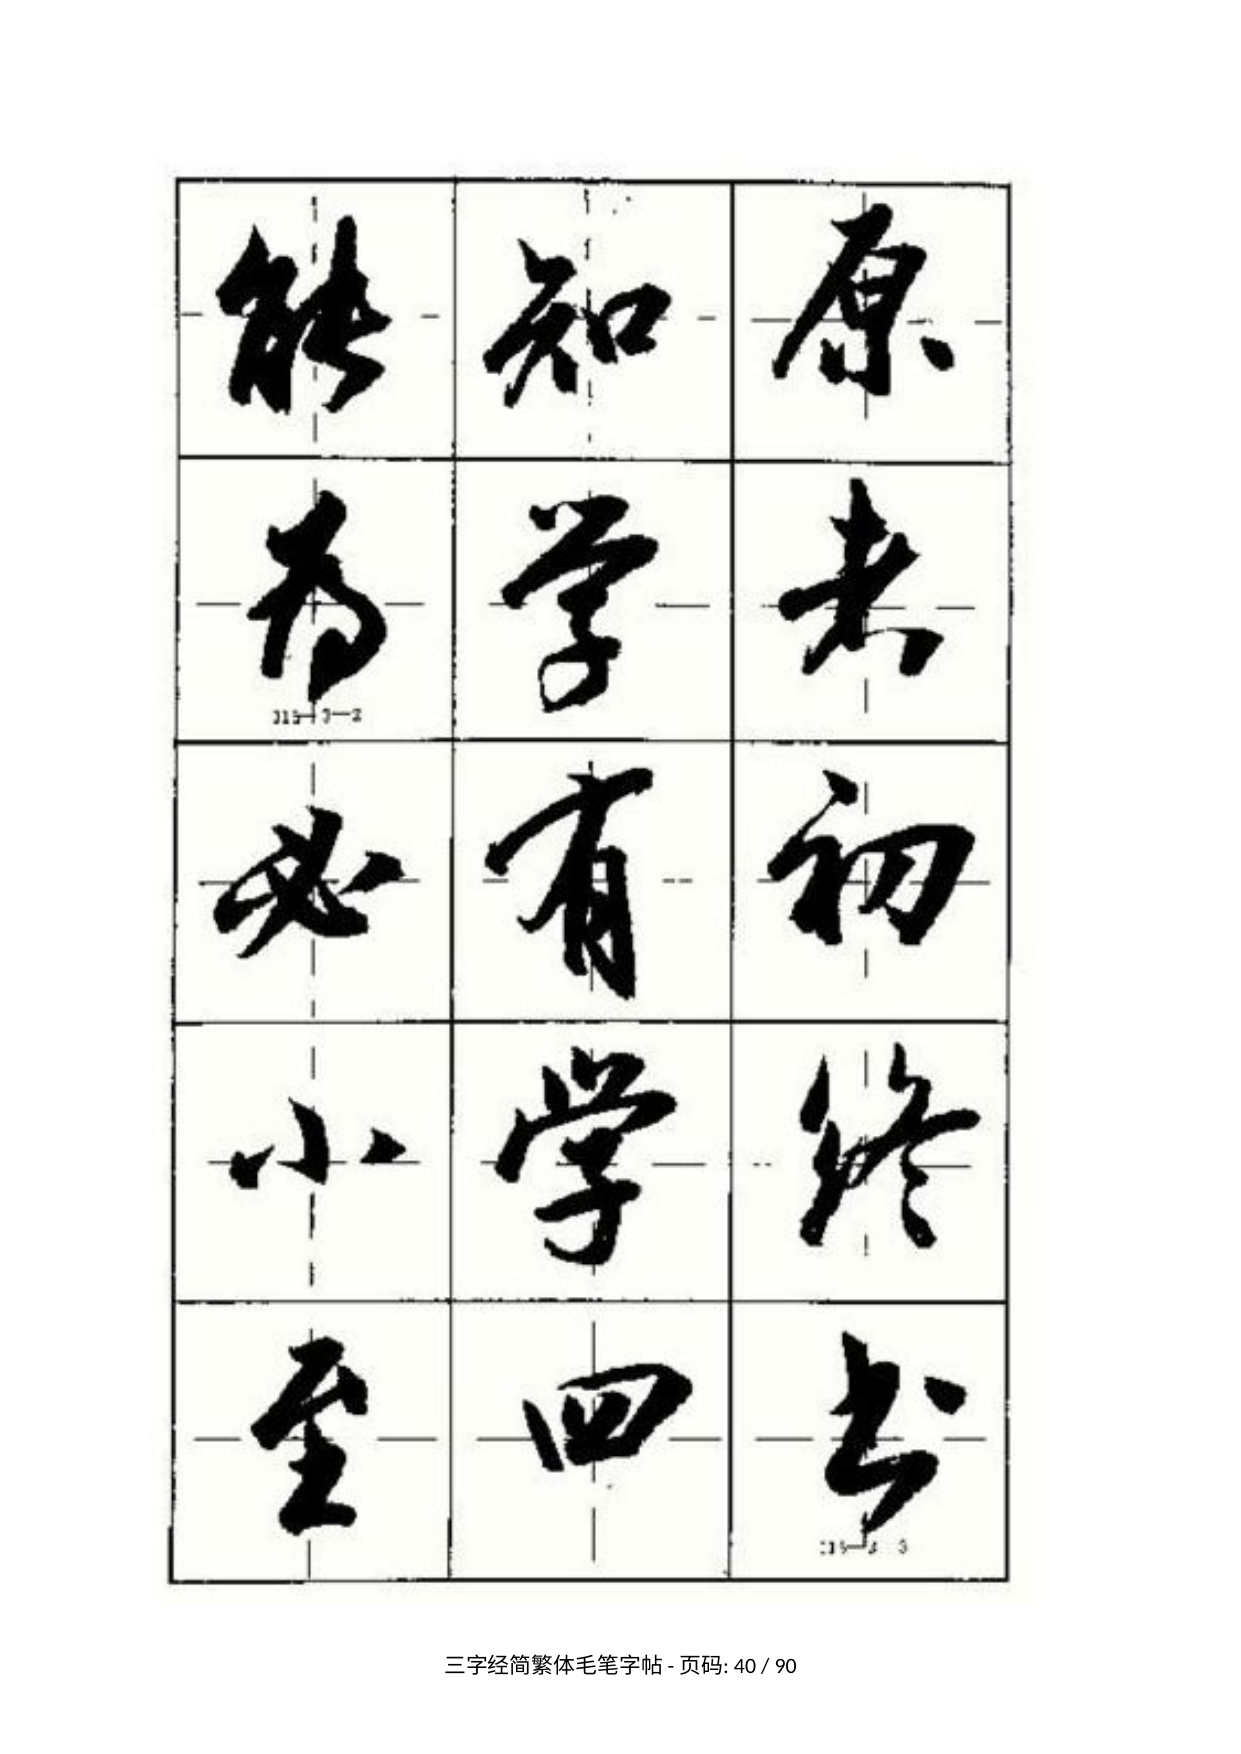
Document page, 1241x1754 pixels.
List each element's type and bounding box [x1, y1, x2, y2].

picture [150, 150, 1088, 1604]
